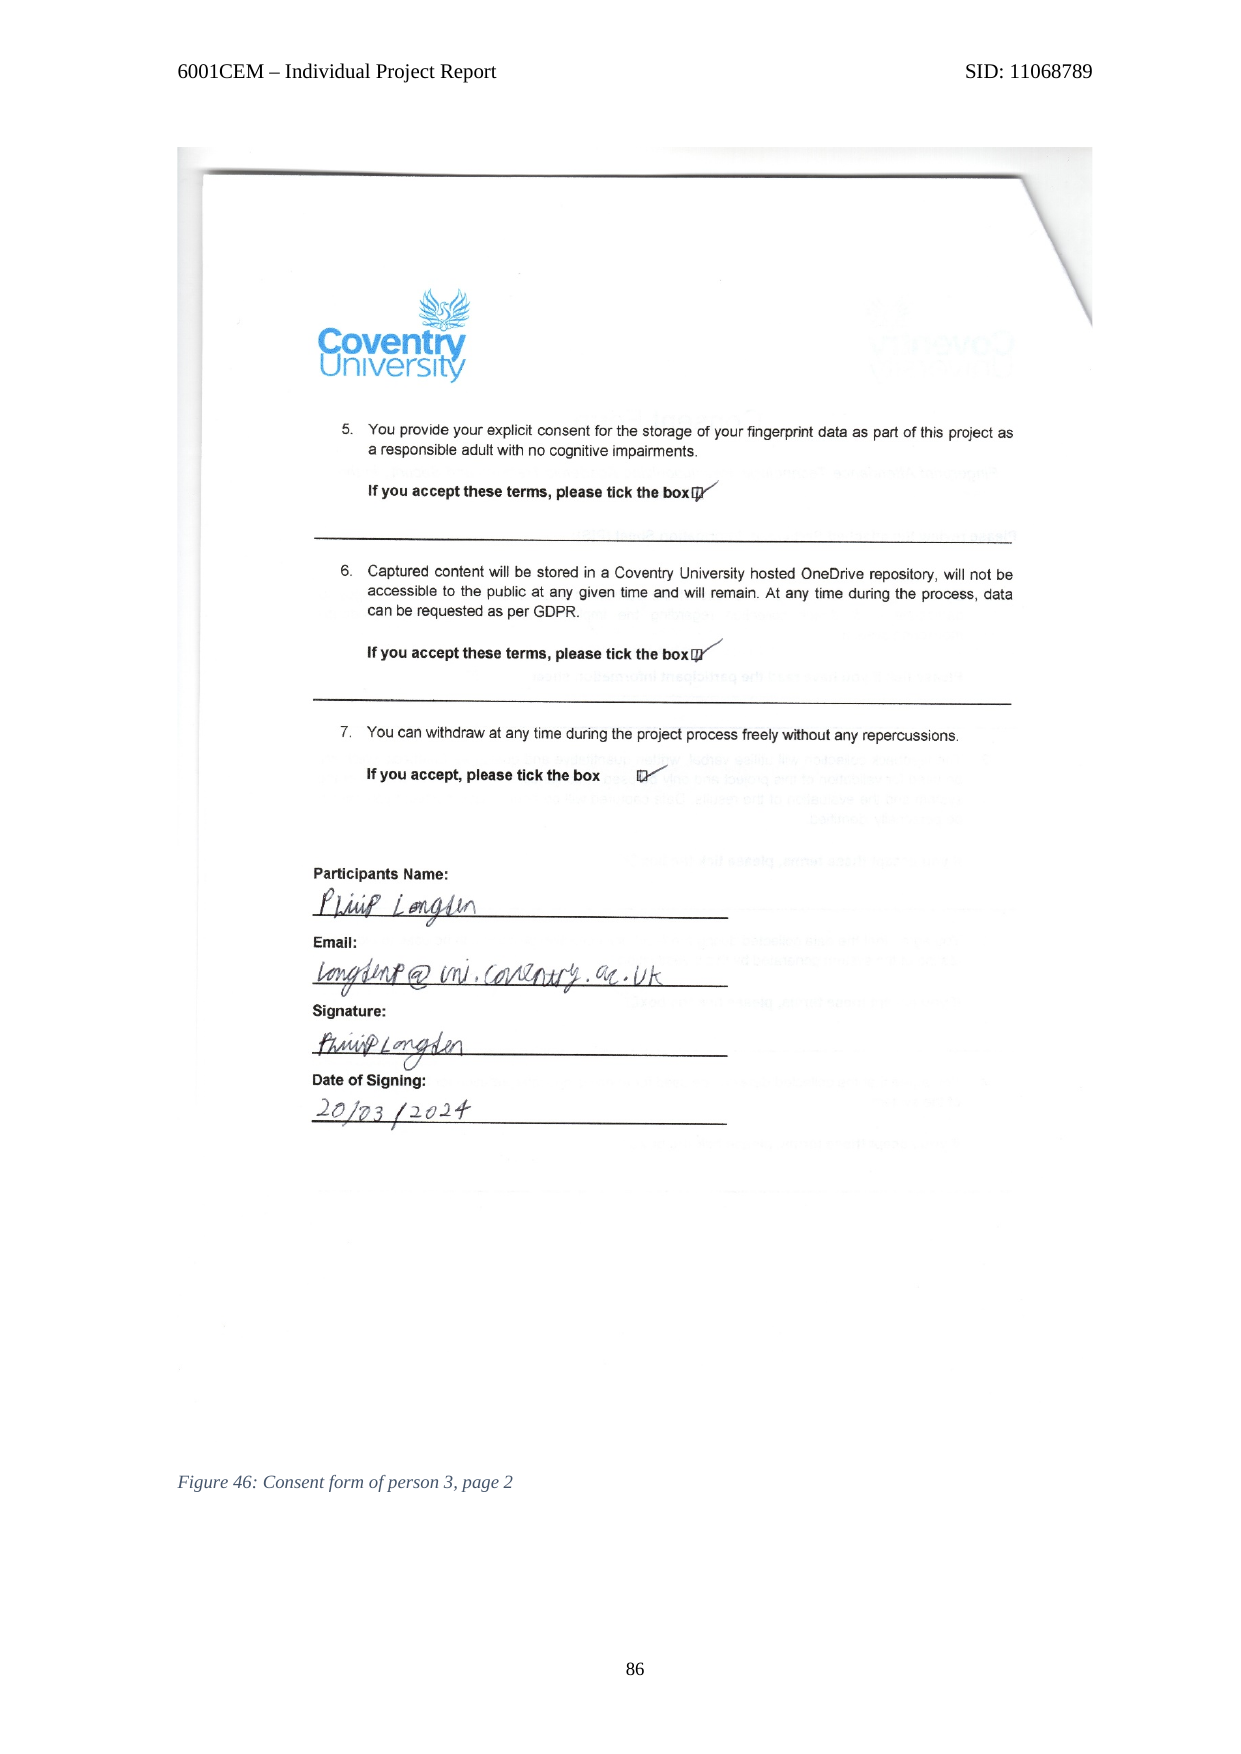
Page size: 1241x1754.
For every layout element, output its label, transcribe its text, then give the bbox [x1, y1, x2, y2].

picture [177, 147, 1093, 1442]
text Figure 46: Consent form of person 3, page 2 [177, 1471, 1092, 1492]
